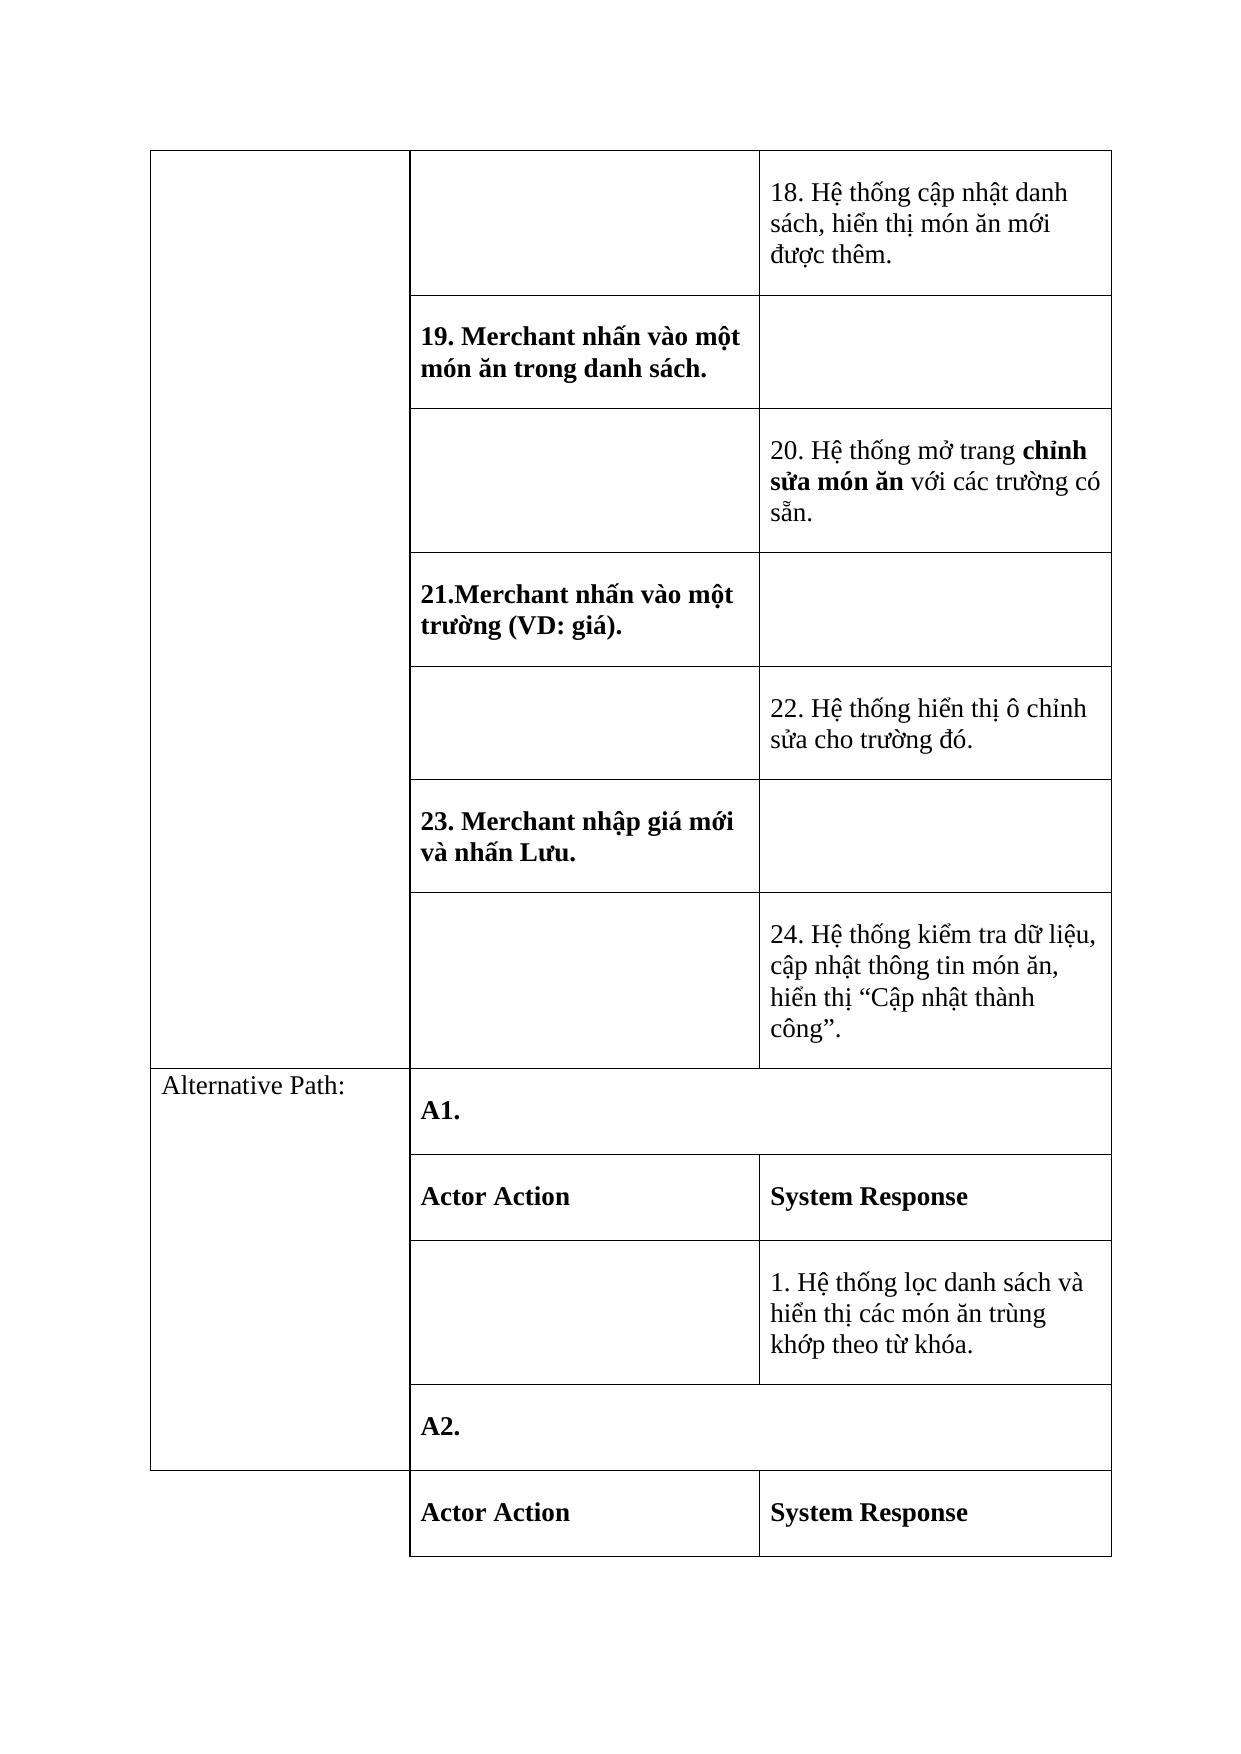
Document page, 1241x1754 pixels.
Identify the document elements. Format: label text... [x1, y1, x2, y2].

table_cell [760, 296, 1111, 408]
table_cell [760, 553, 1111, 666]
table_cell 18. Hệ thống cập nhật danh sách, hiển thị món ăn mới được thêm. [760, 151, 1111, 294]
table_cell [411, 667, 759, 779]
table_cell Actor Action [411, 1471, 759, 1556]
table_cell System Response [760, 1471, 1111, 1556]
table_cell [411, 151, 759, 294]
table_cell [411, 409, 759, 552]
table_cell Actor Action [411, 1155, 759, 1240]
table_cell [411, 893, 759, 1068]
table_cell 19. Merchant nhấn vào một món ăn trong danh sách. [411, 296, 759, 408]
table_cell A1. [411, 1069, 1111, 1154]
table_cell [411, 1241, 759, 1384]
table_cell 1. Hệ thống lọc danh sách và hiển thị các món ăn trùng khớp theo từ khóa. [760, 1241, 1111, 1384]
table_cell [760, 780, 1111, 892]
table_cell 20. Hệ thống mở trang chỉnh sửa món ăn với các trường có sẵn. [760, 409, 1111, 552]
table_cell Alternative Path: [151, 1069, 409, 1470]
table_cell System Response [760, 1155, 1111, 1240]
table_cell 21.Merchant nhấn vào một trường (VD: giá). [411, 553, 759, 666]
table_cell 22. Hệ thống hiển thị ô chỉnh sửa cho trường đó. [760, 667, 1111, 779]
table_cell 24. Hệ thống kiểm tra dữ liệu, cập nhật thông tin món ăn, hiển thị “Cập nhật thành công”. [760, 893, 1111, 1068]
table_cell A2. [411, 1385, 1111, 1470]
table_cell 23. Merchant nhập giá mới và nhấn Lưu. [411, 780, 759, 892]
